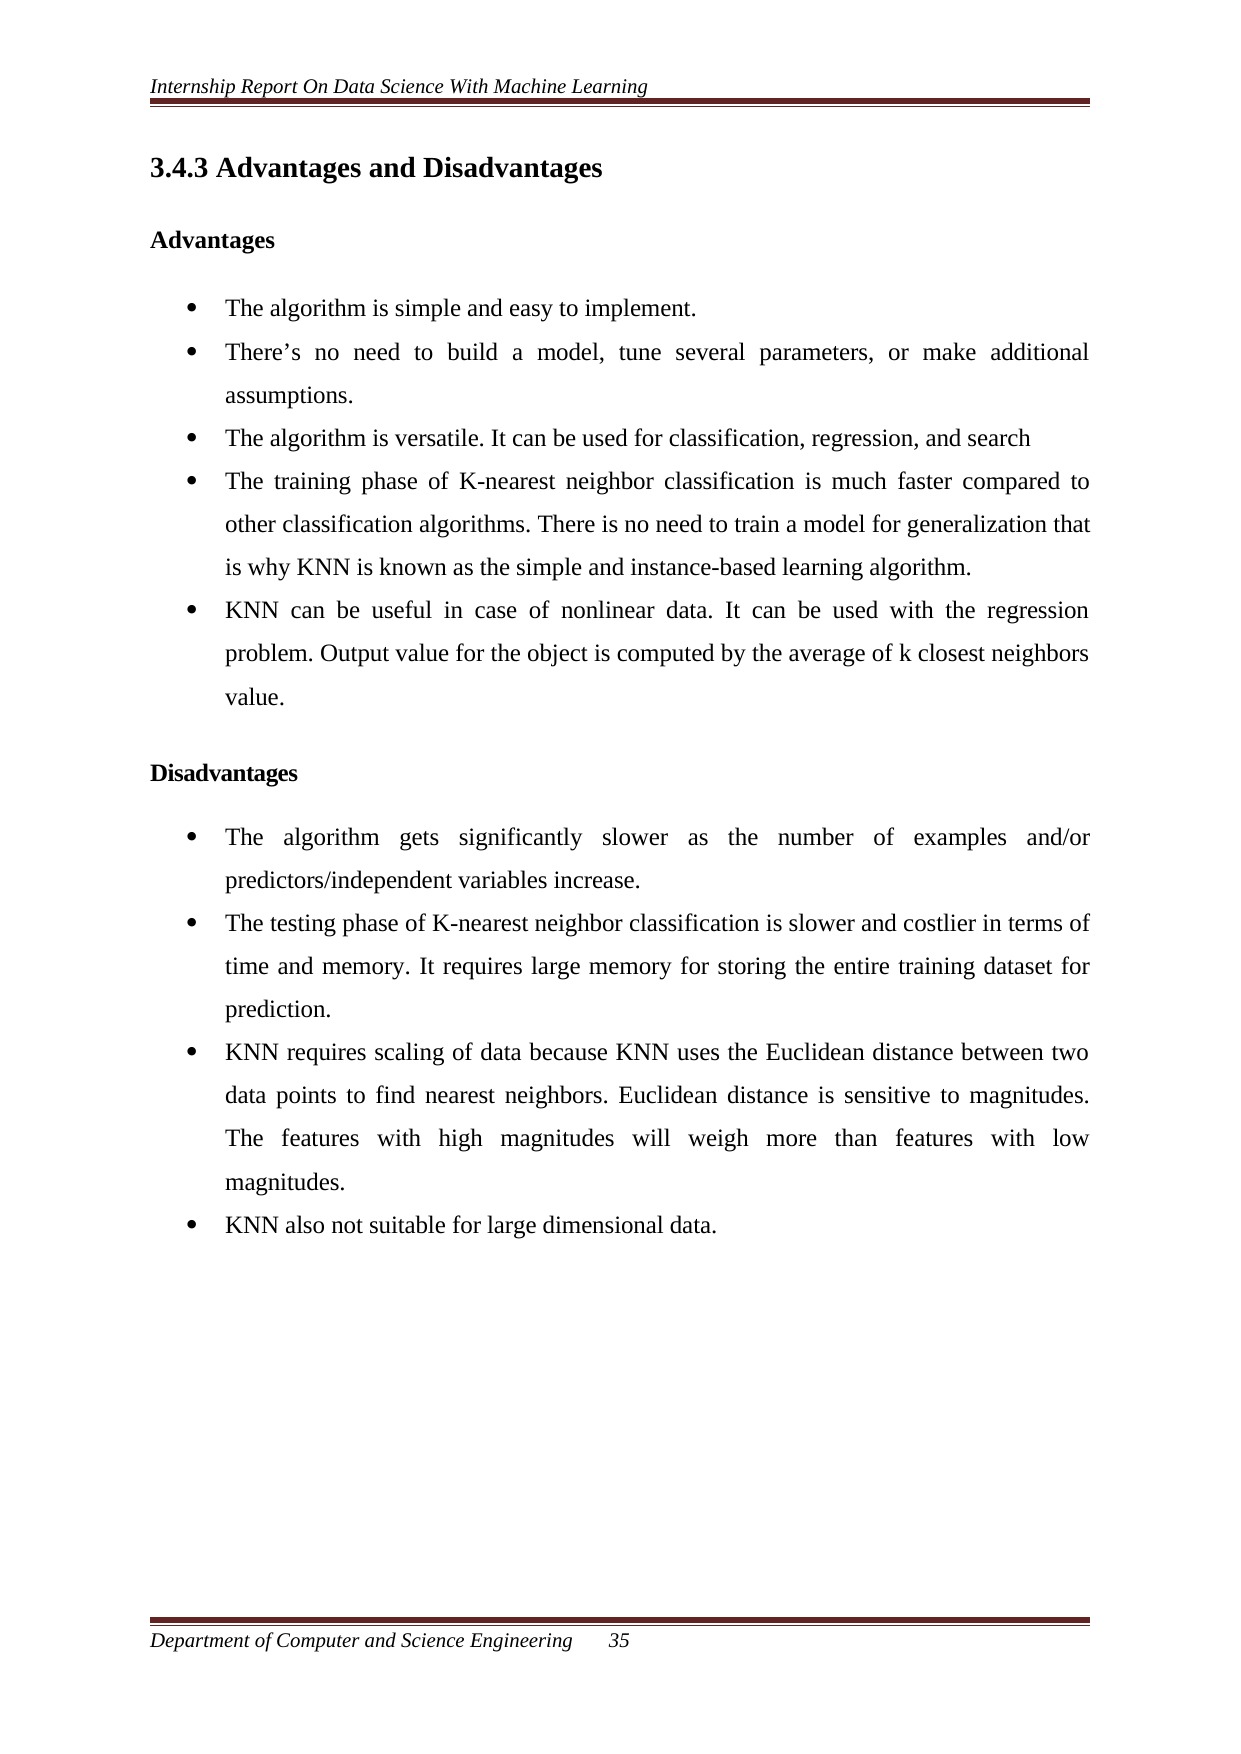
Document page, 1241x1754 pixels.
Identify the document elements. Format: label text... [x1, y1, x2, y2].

list KNN can be useful in case of nonlinear data. It can be used with the regression problem. Output value for the object is computed by the average of k closest neighbors value. [187, 595, 1090, 710]
list The training phase of K-nearest neighbor classification is much faster compared to other classification algorithms. There is no need to train a model for generalization that is why KNN is known as the simple and instance-based learning algorithm. [187, 466, 1090, 581]
list The algorithm is versatile. It can be used for classification, regression, and search [187, 423, 1090, 452]
list There’s no need to build a model, tune several parameters, or make additional assumptions. [187, 337, 1090, 408]
list Disadvantages [150, 758, 1090, 786]
list The testing phase of K-nearest neighbor classification is slower and costlier in terms of time and memory. It requires large memory for storing the entire training dataset for prediction. [187, 908, 1090, 1023]
list The algorithm gets significantly slower as the number of examples and/or predictors/independent variables increase. [187, 822, 1090, 893]
subtitle Advantages [150, 225, 1090, 254]
list KNN also not suitable for large dimensional data. [187, 1210, 1090, 1238]
list The algorithm is simple and easy to implement. [187, 293, 1090, 322]
list KNN requires scaling of data because KNN uses the Euclidean distance between two data points to find nearest neighbors. Euclidean distance is sensitive to magnitudes. The features with high magnitudes will weigh more than features with low magnitudes. [187, 1037, 1090, 1195]
subtitle 3.4.3 Advantages and Disadvantages [150, 150, 1090, 183]
